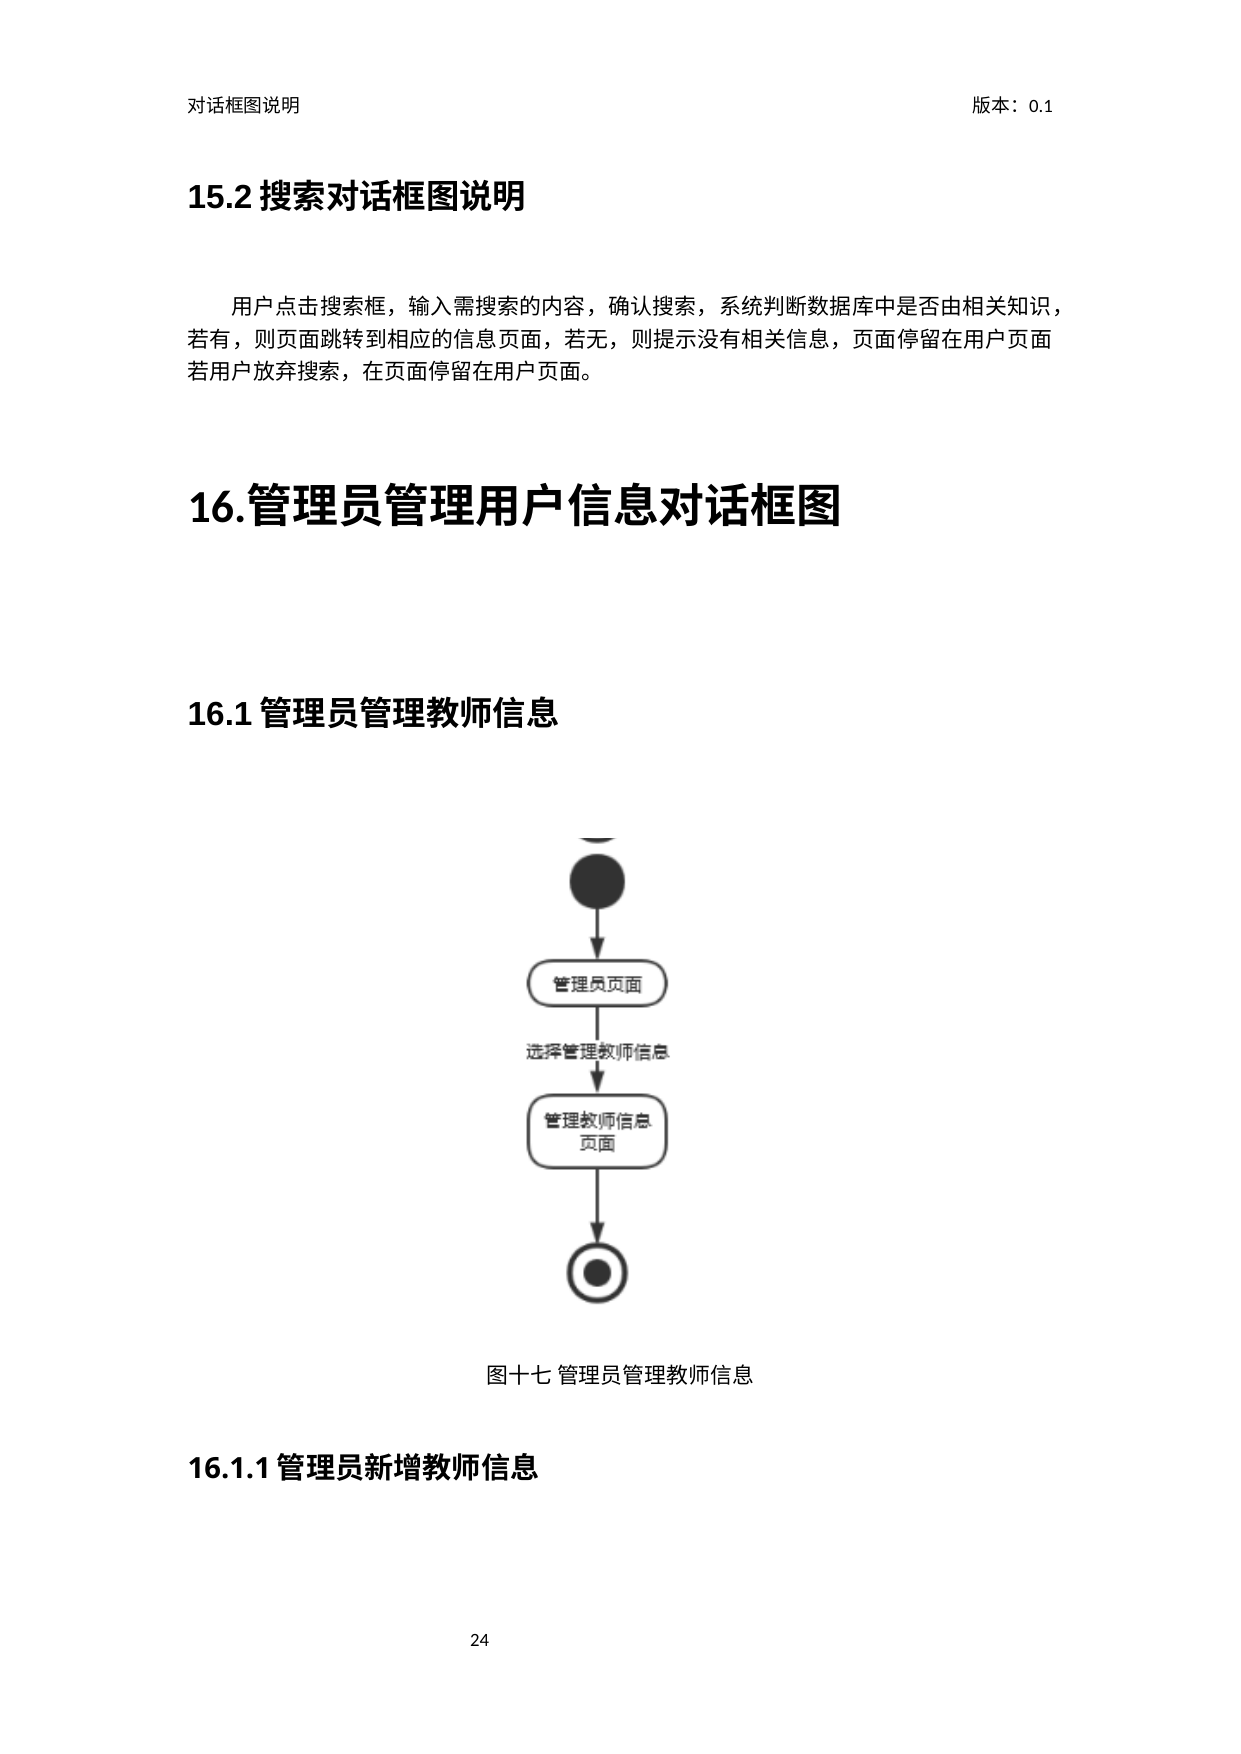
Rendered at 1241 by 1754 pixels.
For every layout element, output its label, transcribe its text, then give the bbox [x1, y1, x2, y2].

text 用户点击搜索框，输入需搜索的内容，确认搜索，系统判断数据库中是否由相关知识，若有，则页面跳转到相应的信息页面，若无，则提示没有相关信息，页面停留在用户页面。若用户放弃搜索，在页面停留在用户页面。 [187, 289, 1053, 386]
subtitle 15.2搜索对话框图说明 [187, 162, 1053, 227]
subtitle 16.1.1管理员新增教师信息 [187, 1433, 1053, 1498]
picture [490, 838, 750, 1332]
subtitle 16.1管理员管理教师信息 [187, 679, 1053, 744]
text 图十七 管理员管理教师信息 [187, 1358, 1053, 1391]
subtitle 16.管理员管理用户信息对话框图 [187, 454, 1053, 552]
